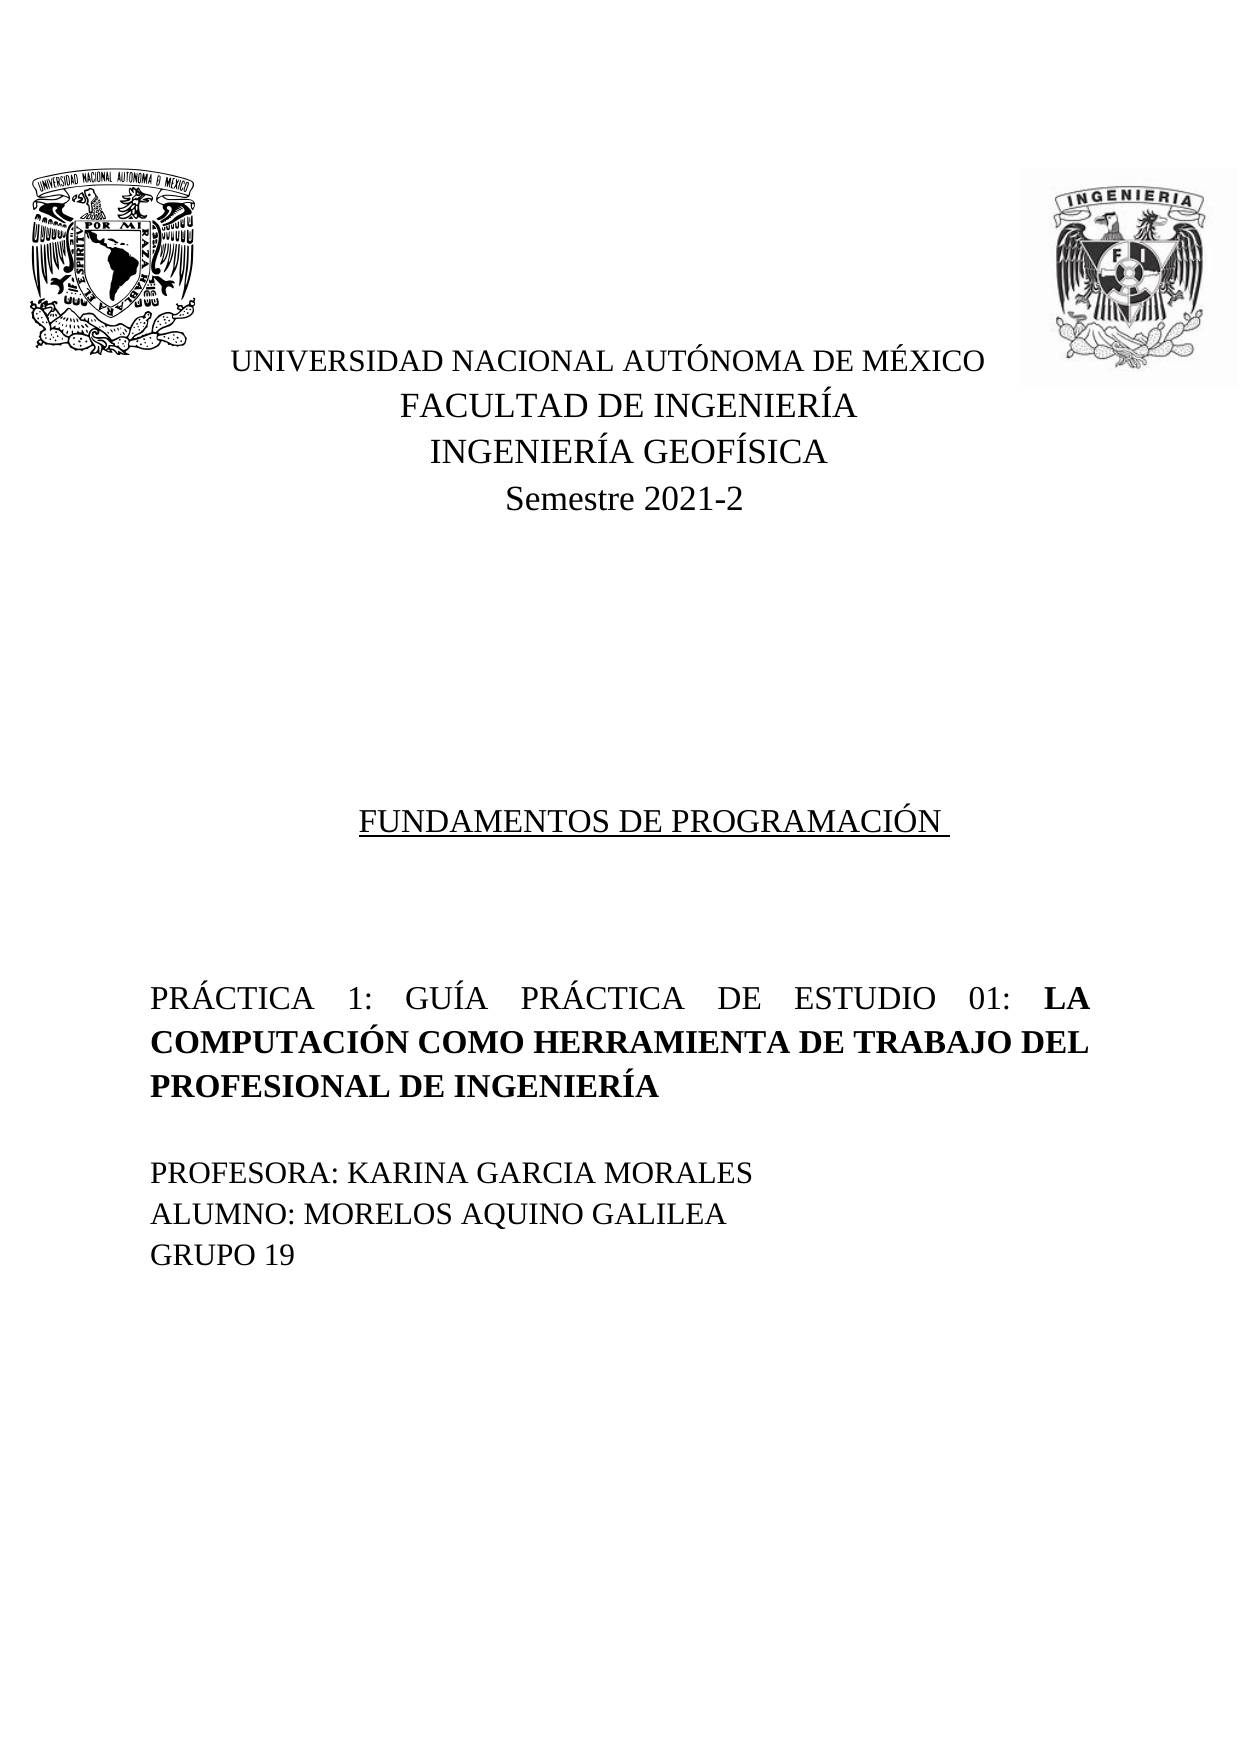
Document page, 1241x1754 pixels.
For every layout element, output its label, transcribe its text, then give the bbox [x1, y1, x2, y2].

picture [1020, 168, 1239, 387]
text PRÁCTICA 1: GUÍA PRÁCTICA DE ESTUDIO 01: LA COMPUTACIÓN COMO HERRAMIENTA DE TRABAJO DEL PROFESIONAL DE INGENIERÍA [150, 978, 1090, 1104]
text PROFESORA: KARINA GARCIA MORALES [150, 1154, 1090, 1190]
text UNIVERSIDAD NACIONAL AUTÓNOMA DE MÉXICO [150, 343, 1020, 379]
text ALUMNO: MORELOS AQUINO GALILEA [150, 1195, 1090, 1231]
text FUNDAMENTOS DE PROGRAMACIÓN [150, 802, 1090, 840]
text FACULTAD DE INGENIERÍA [150, 384, 1090, 425]
text INGENIERÍA GEOFÍSICA [150, 431, 1090, 472]
text GRUPO 19 [150, 1237, 1090, 1273]
picture [29, 168, 196, 355]
text Semestre 2021-2 [150, 478, 1090, 518]
